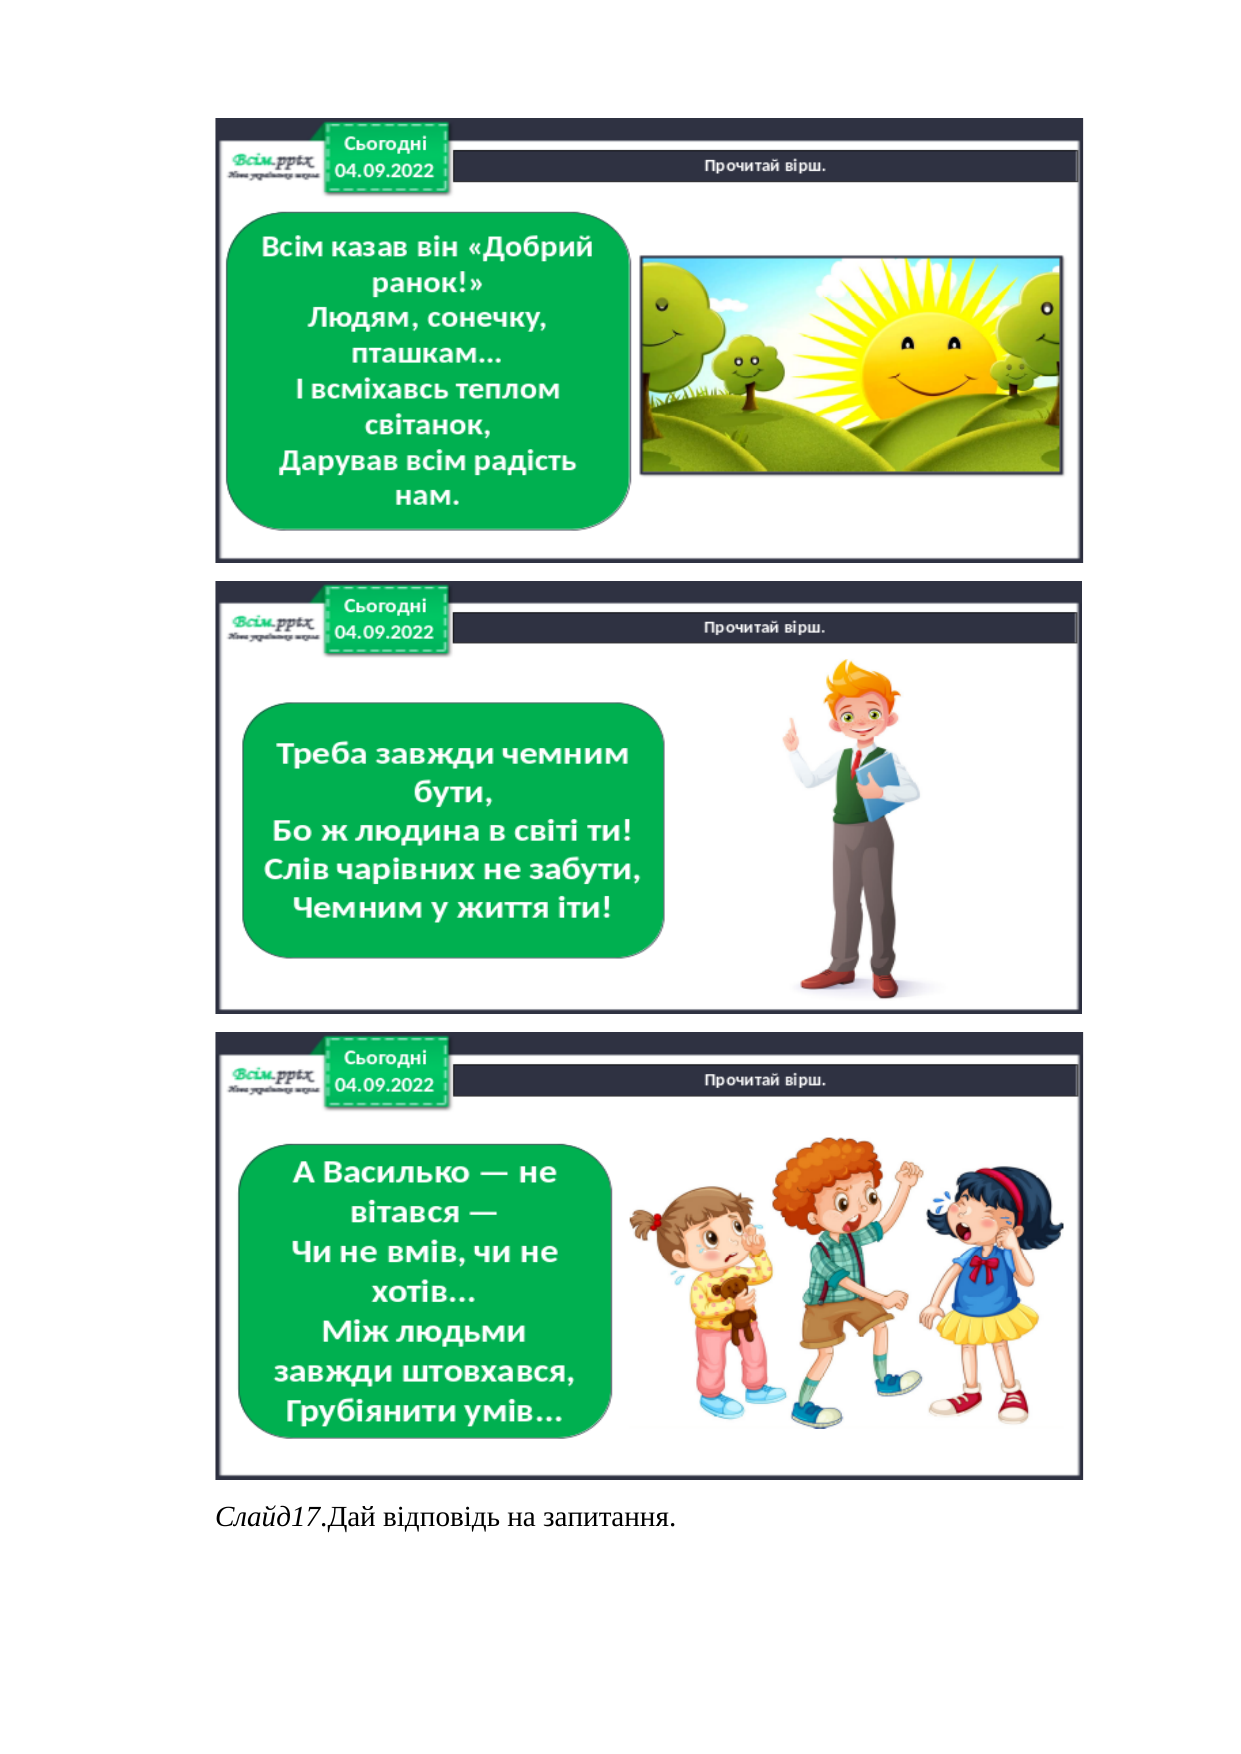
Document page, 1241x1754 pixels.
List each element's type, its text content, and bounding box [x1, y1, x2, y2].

text Слайд17.Дай відповідь на запитання. [177, 1499, 1152, 1532]
